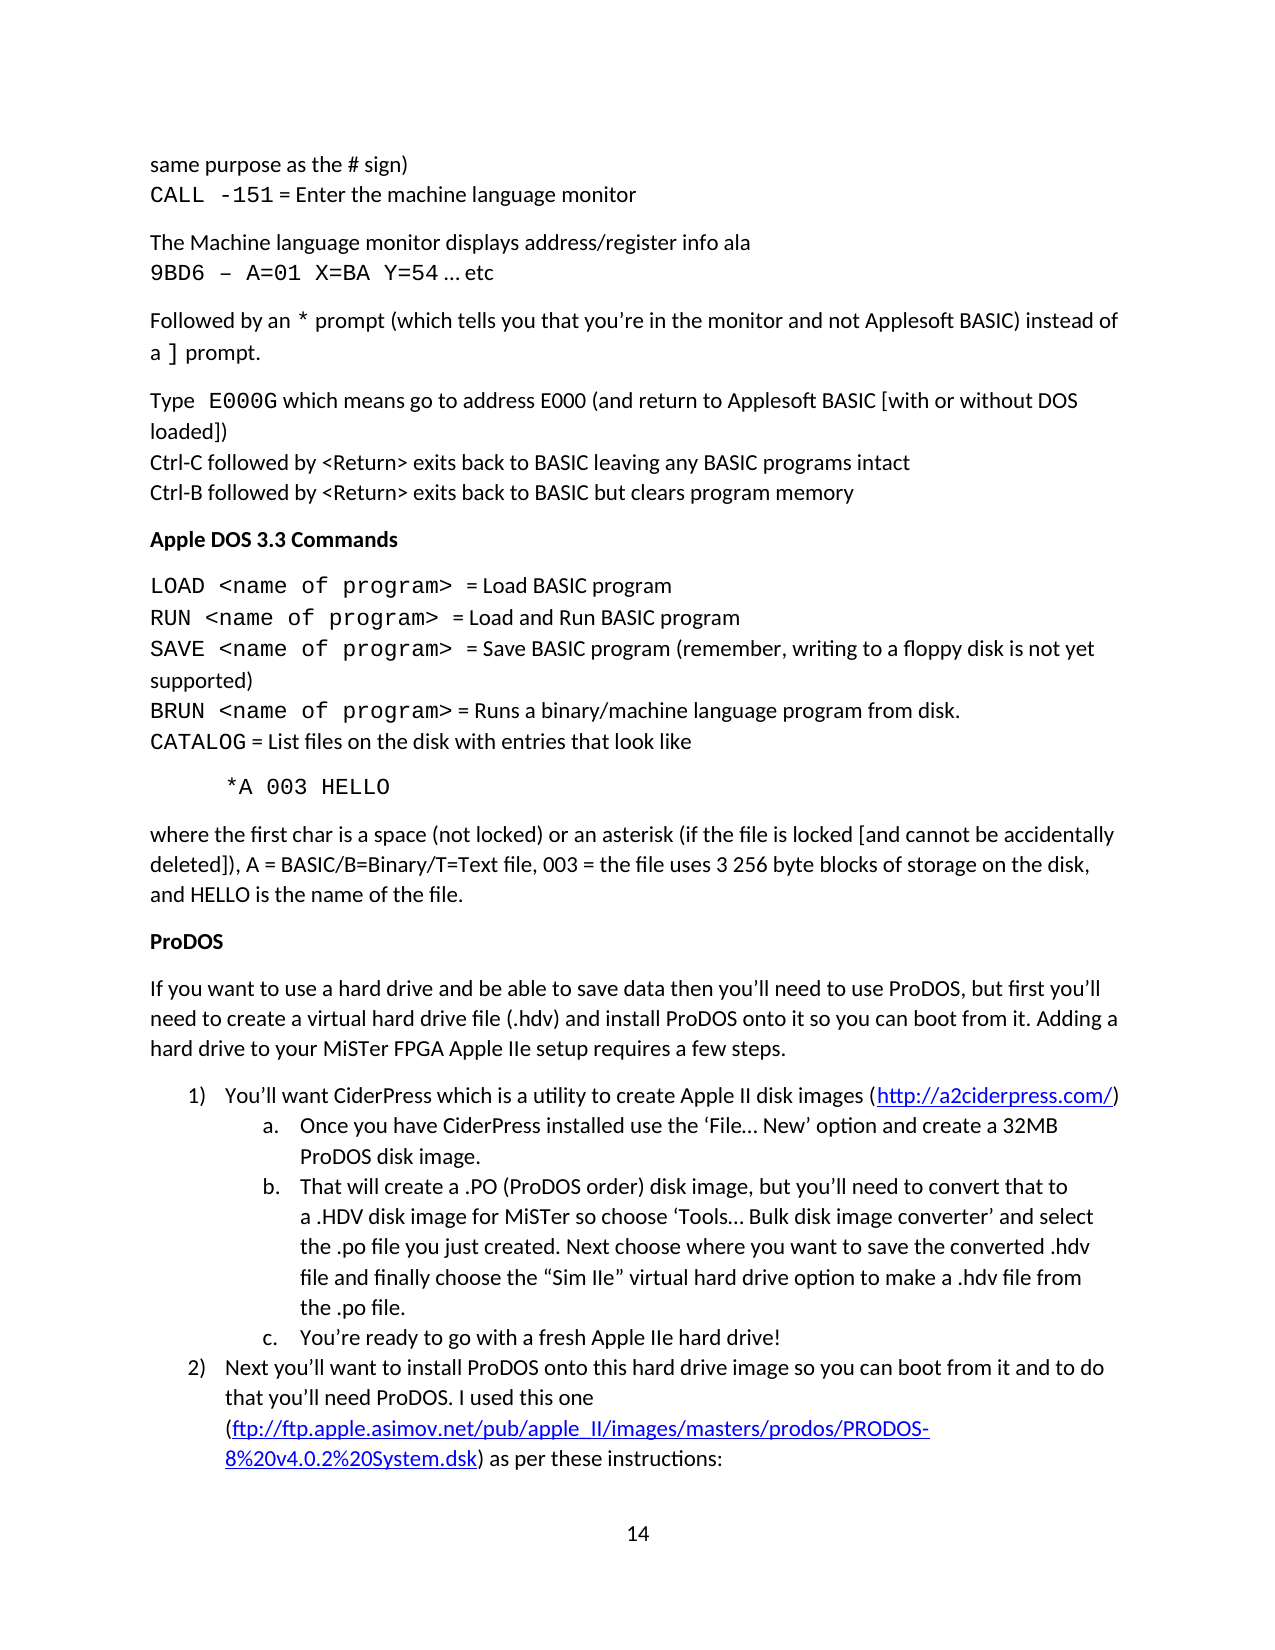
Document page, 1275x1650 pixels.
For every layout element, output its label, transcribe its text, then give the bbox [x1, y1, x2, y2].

list You’ll want CiderPress which is a utility to create Apple II disk images (http://a2ciderpress.com/) [187, 1081, 1125, 1109]
text If you want to use a hard drive and be able to save data then you’ll need to use ProDOS, but first you’ll need to create a virtual hard drive file (.hdv) and install ProDOS onto it so you can boot from it. Adding a hard drive to your MiSTer FPGA Apple IIe setup requires a few steps. [150, 974, 1125, 1063]
text *A 003 HELLO [150, 775, 1125, 801]
text where the first char is a space (not locked) or an asterisk (if the file is locked [and cannot be accidentally deleted]), A = BASIC/B=Binary/T=Text file, 003 = the file uses 3 256 byte blocks of storage on the disk, and HELLO is the name of the file. [150, 820, 1125, 908]
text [150, 150, 1125, 209]
text Followed by an * prompt (which tells you that you’re in the monitor and not Applesoft BASIC) instead of a ] prompt. [150, 307, 1125, 367]
list Once you have CiderPress installed use the ‘File… New’ option and create a 32MB ProDOS disk image. [262, 1112, 1125, 1170]
text The Machine language monitor displays address/register info ala 9BD6 – A=01 X=BA Y=54 … etc [150, 228, 1125, 288]
text Type E000G which means go to address E000 (and return to Applesoft BASIC [with or without DOS loaded]) Ctrl-C followed by <Return> exits back to BASIC leaving any BASIC programs intact Ctrl-B followed by <Return> exits back to BASIC but clears program memory [150, 386, 1125, 506]
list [187, 1353, 1125, 1472]
text Apple DOS 3.3 Commands [150, 525, 1125, 553]
list You’re ready to go with a fresh Apple IIe hard drive! [262, 1323, 1125, 1351]
text LOAD <name of program> = Load BASIC program RUN <name of program> = Load and Run BASIC program SAVE <name of program> = Save BASIC program (remember, writing to a floppy disk is not yet supported) BRUN <name of program> = Runs a binary/machine language program from disk. CATALOG = List files on the disk with entries that look like [150, 572, 1125, 756]
text ProDOS [150, 927, 1125, 955]
list That will create a .PO (ProDOS order) disk image, but you’ll need to convert that to a .HDV disk image for MiSTer so choose ‘Tools… Bulk disk image converter’ and select the .po file you just created. Next choose where you want to save the converted .hdv file and finally choose the “Sim IIe” virtual hard drive option to make a .hdv file from the .po file. [262, 1172, 1125, 1321]
